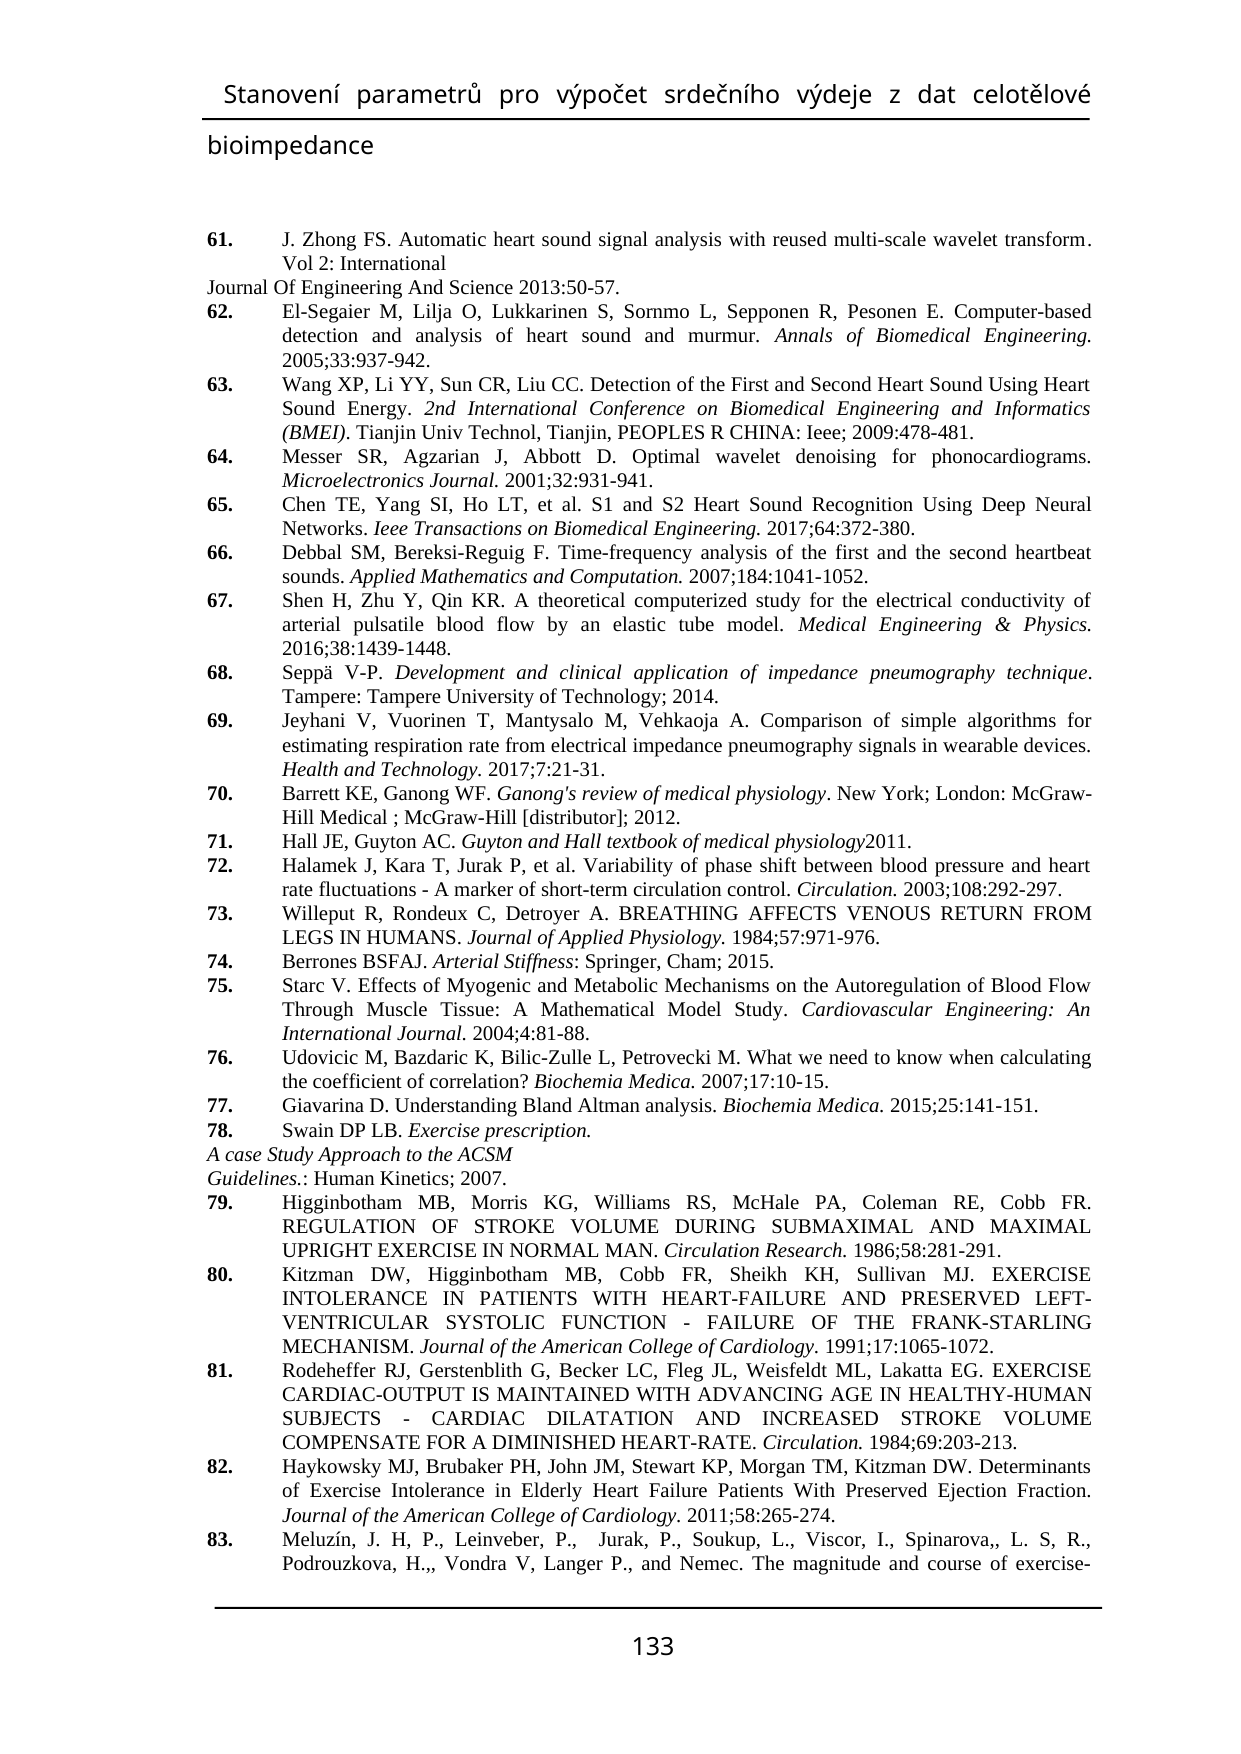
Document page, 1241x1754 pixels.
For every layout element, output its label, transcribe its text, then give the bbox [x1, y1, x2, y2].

text Guidelines.: Human Kinetics; 2007. [207, 1166, 1092, 1190]
text 62. El-Segaier M, Lilja O, Lukkarinen S, Sornmo L, Sepponen R, Pesonen E. Computer-based detection and analysis of heart sound and murmur. Annals of Biomedical Engineering. 2005;33:937-942. [207, 299, 1092, 372]
text A case Study Approach to the ACSM [207, 1142, 1092, 1166]
text 71. Hall JE, Guyton AC. Guyton and Hall textbook of medical physiology2011. [207, 829, 1092, 853]
text 82. Haykowsky MJ, Brubaker PH, John JM, Stewart KP, Morgan TM, Kitzman DW. Determinants of Exercise Intolerance in Elderly Heart Failure Patients With Preserved Ejection Fraction. Journal of the American College of Cardiology. 2011;58:265-274. [207, 1454, 1092, 1527]
text 81. Rodeheffer RJ, Gerstenblith G, Becker LC, Fleg JL, Weisfeldt ML, Lakatta EG. EXERCISE CARDIAC-OUTPUT IS MAINTAINED WITH ADVANCING AGE IN HEALTHY-HUMAN SUBJECTS - CARDIAC DILATATION AND INCREASED STROKE VOLUME COMPENSATE FOR A DIMINISHED HEART-RATE. Circulation. 1984;69:203-213. [207, 1358, 1092, 1454]
text 77. Giavarina D. Understanding Bland Altman analysis. Biochemia Medica. 2015;25:141-151. [207, 1093, 1092, 1117]
text 68. Seppä V-P. Development and clinical application of impedance pneumography technique. Tampere: Tampere University of Technology; 2014. [207, 660, 1092, 708]
text 75. Starc V. Effects of Myogenic and Metabolic Mechanisms on the Autoregulation of Blood Flow Through Muscle Tissue: A Mathematical Model Study. Cardiovascular Engineering: An International Journal. 2004;4:81-88. [207, 973, 1092, 1045]
text 64. Messer SR, Agzarian J, Abbott D. Optimal wavelet denoising for phonocardiograms. Microelectronics Journal. 2001;32:931-941. [207, 444, 1092, 492]
text 70. Barrett KE, Ganong WF. Ganong's review of medical physiology. New York; London: McGraw-Hill Medical ; McGraw-Hill [distributor]; 2012. [207, 781, 1092, 829]
text 65. Chen TE, Yang SI, Ho LT, et al. S1 and S2 Heart Sound Recognition Using Deep Neural Networks. Ieee Transactions on Biomedical Engineering. 2017;64:372-380. [207, 492, 1092, 540]
text 80. Kitzman DW, Higginbotham MB, Cobb FR, Sheikh KH, Sullivan MJ. EXERCISE INTOLERANCE IN PATIENTS WITH HEART-FAILURE AND PRESERVED LEFT-VENTRICULAR SYSTOLIC FUNCTION - FAILURE OF THE FRANK-STARLING MECHANISM. Journal of the American College of Cardiology. 1991;17:1065-1072. [207, 1262, 1092, 1358]
text 78. Swain DP LB. Exercise prescription. [207, 1117, 1092, 1142]
text 69. Jeyhani V, Vuorinen T, Mantysalo M, Vehkaoja A. Comparison of simple algorithms for estimating respiration rate from electrical impedance pneumography signals in wearable devices. Health and Technology. 2017;7:21-31. [207, 708, 1092, 781]
text 67. Shen H, Zhu Y, Qin KR. A theoretical computerized study for the electrical conductivity of arterial pulsatile blood flow by an elastic tube model. Medical Engineering & Physics. 2016;38:1439-1448. [207, 588, 1092, 660]
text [207, 1527, 1092, 1575]
text 63. Wang XP, Li YY, Sun CR, Liu CC. Detection of the First and Second Heart Sound Using Heart Sound Energy. 2nd International Conference on Biomedical Engineering and Informatics (BMEI). Tianjin Univ Technol, Tianjin, PEOPLES R CHINA: Ieee; 2009:478-481. [207, 372, 1092, 444]
text 72. Halamek J, Kara T, Jurak P, et al. Variability of phase shift between blood pressure and heart rate fluctuations - A marker of short-term circulation control. Circulation. 2003;108:292-297. [207, 853, 1092, 901]
text 61. J. Zhong FS. Automatic heart sound signal analysis with reused multi-scale wavelet transform. Vol 2: International [207, 227, 1092, 275]
text Journal Of Engineering And Science 2013:50-57. [207, 275, 1092, 299]
text 73. Willeput R, Rondeux C, Detroyer A. BREATHING AFFECTS VENOUS RETURN FROM LEGS IN HUMANS. Journal of Applied Physiology. 1984;57:971-976. [207, 901, 1092, 949]
text 79. Higginbotham MB, Morris KG, Williams RS, McHale PA, Coleman RE, Cobb FR. REGULATION OF STROKE VOLUME DURING SUBMAXIMAL AND MAXIMAL UPRIGHT EXERCISE IN NORMAL MAN. Circulation Research. 1986;58:281-291. [207, 1190, 1092, 1262]
text 66. Debbal SM, Bereksi-Reguig F. Time-frequency analysis of the first and the second heartbeat sounds. Applied Mathematics and Computation. 2007;184:1041-1052. [207, 540, 1092, 588]
text 76. Udovicic M, Bazdaric K, Bilic-Zulle L, Petrovecki M. What we need to know when calculating the coefficient of correlation? Biochemia Medica. 2007;17:10-15. [207, 1045, 1092, 1093]
text 74. Berrones BSFAJ. Arterial Stiffness: Springer, Cham; 2015. [207, 949, 1092, 973]
